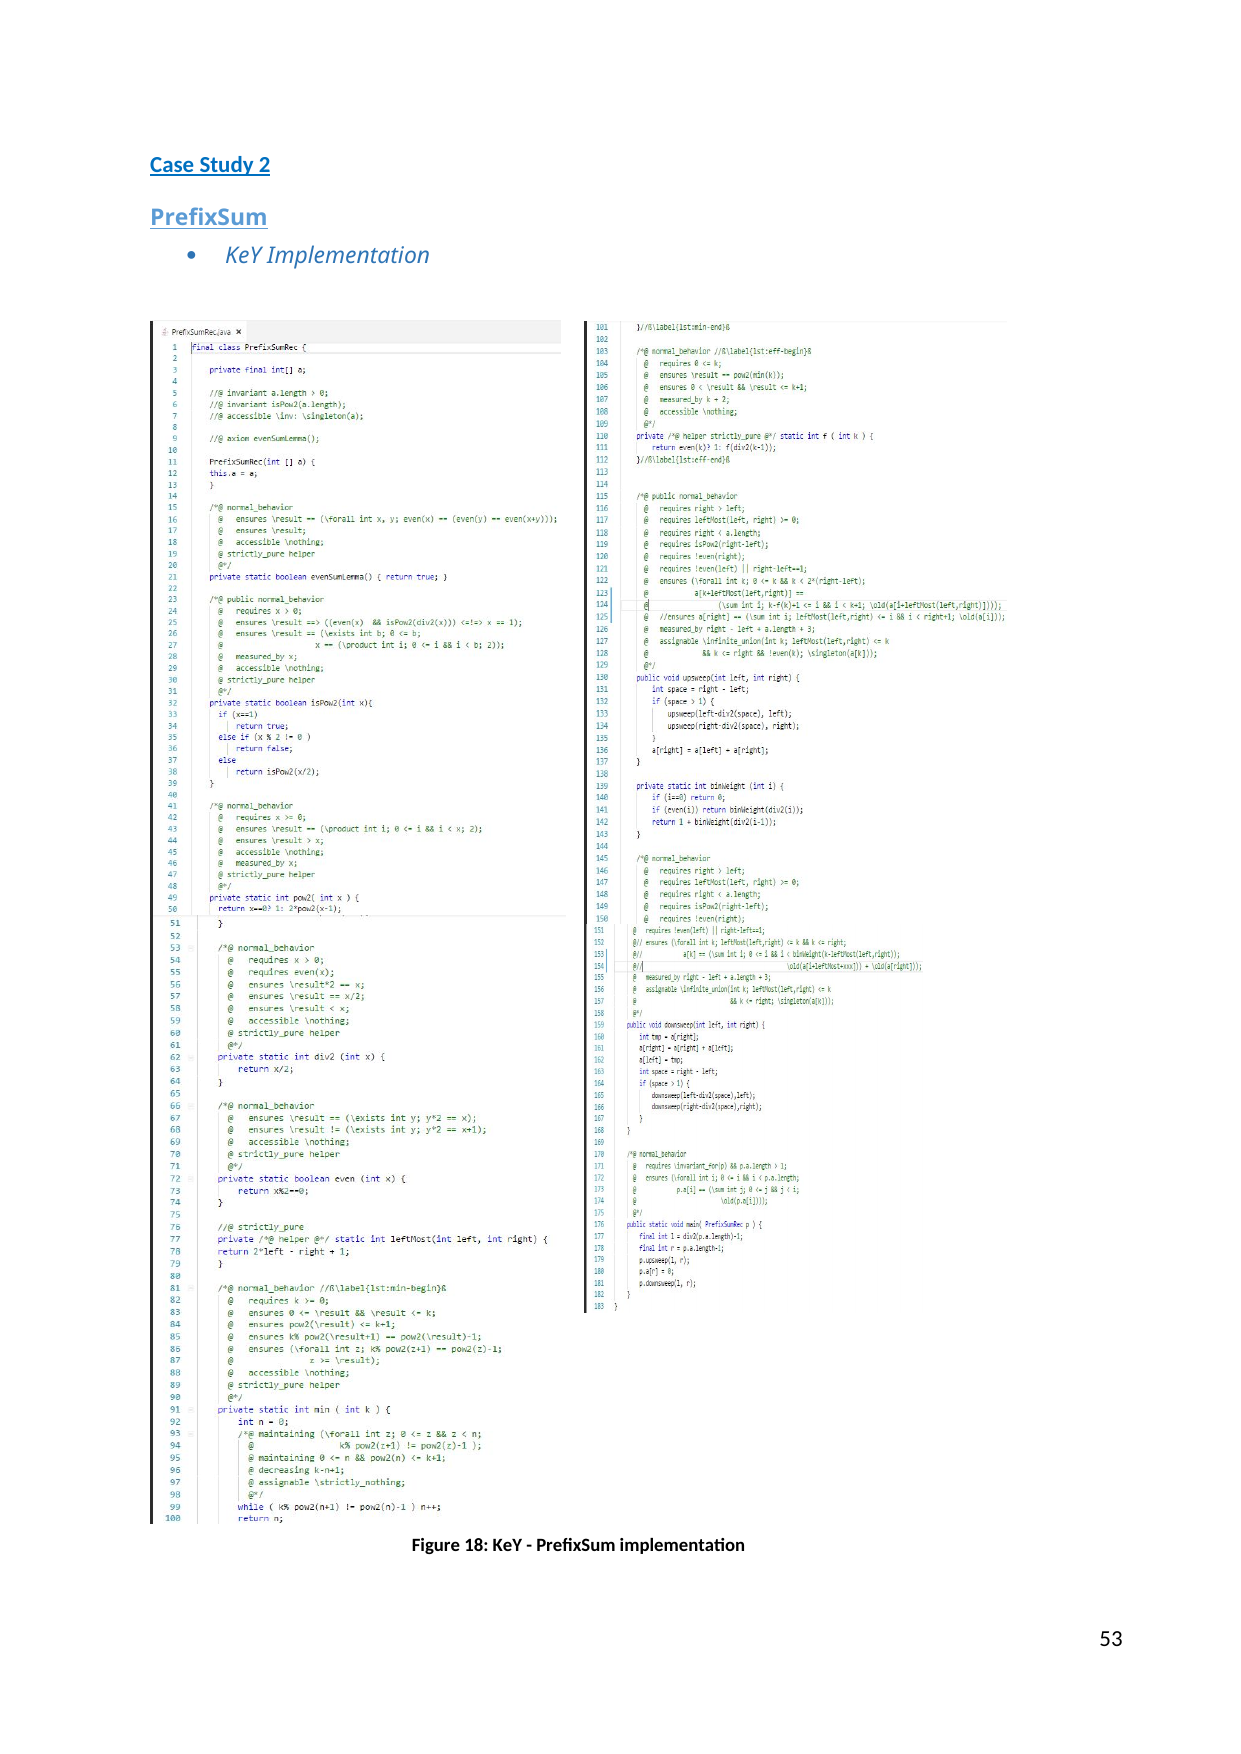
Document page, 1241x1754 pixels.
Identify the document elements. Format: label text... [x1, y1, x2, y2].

picture [584, 321, 1007, 1313]
subtitle PrefixSum [150, 201, 1122, 232]
subtitle Case Study 2 [150, 150, 1122, 178]
picture [150, 320, 566, 1524]
subtitle KeY Implementation [187, 239, 1122, 270]
